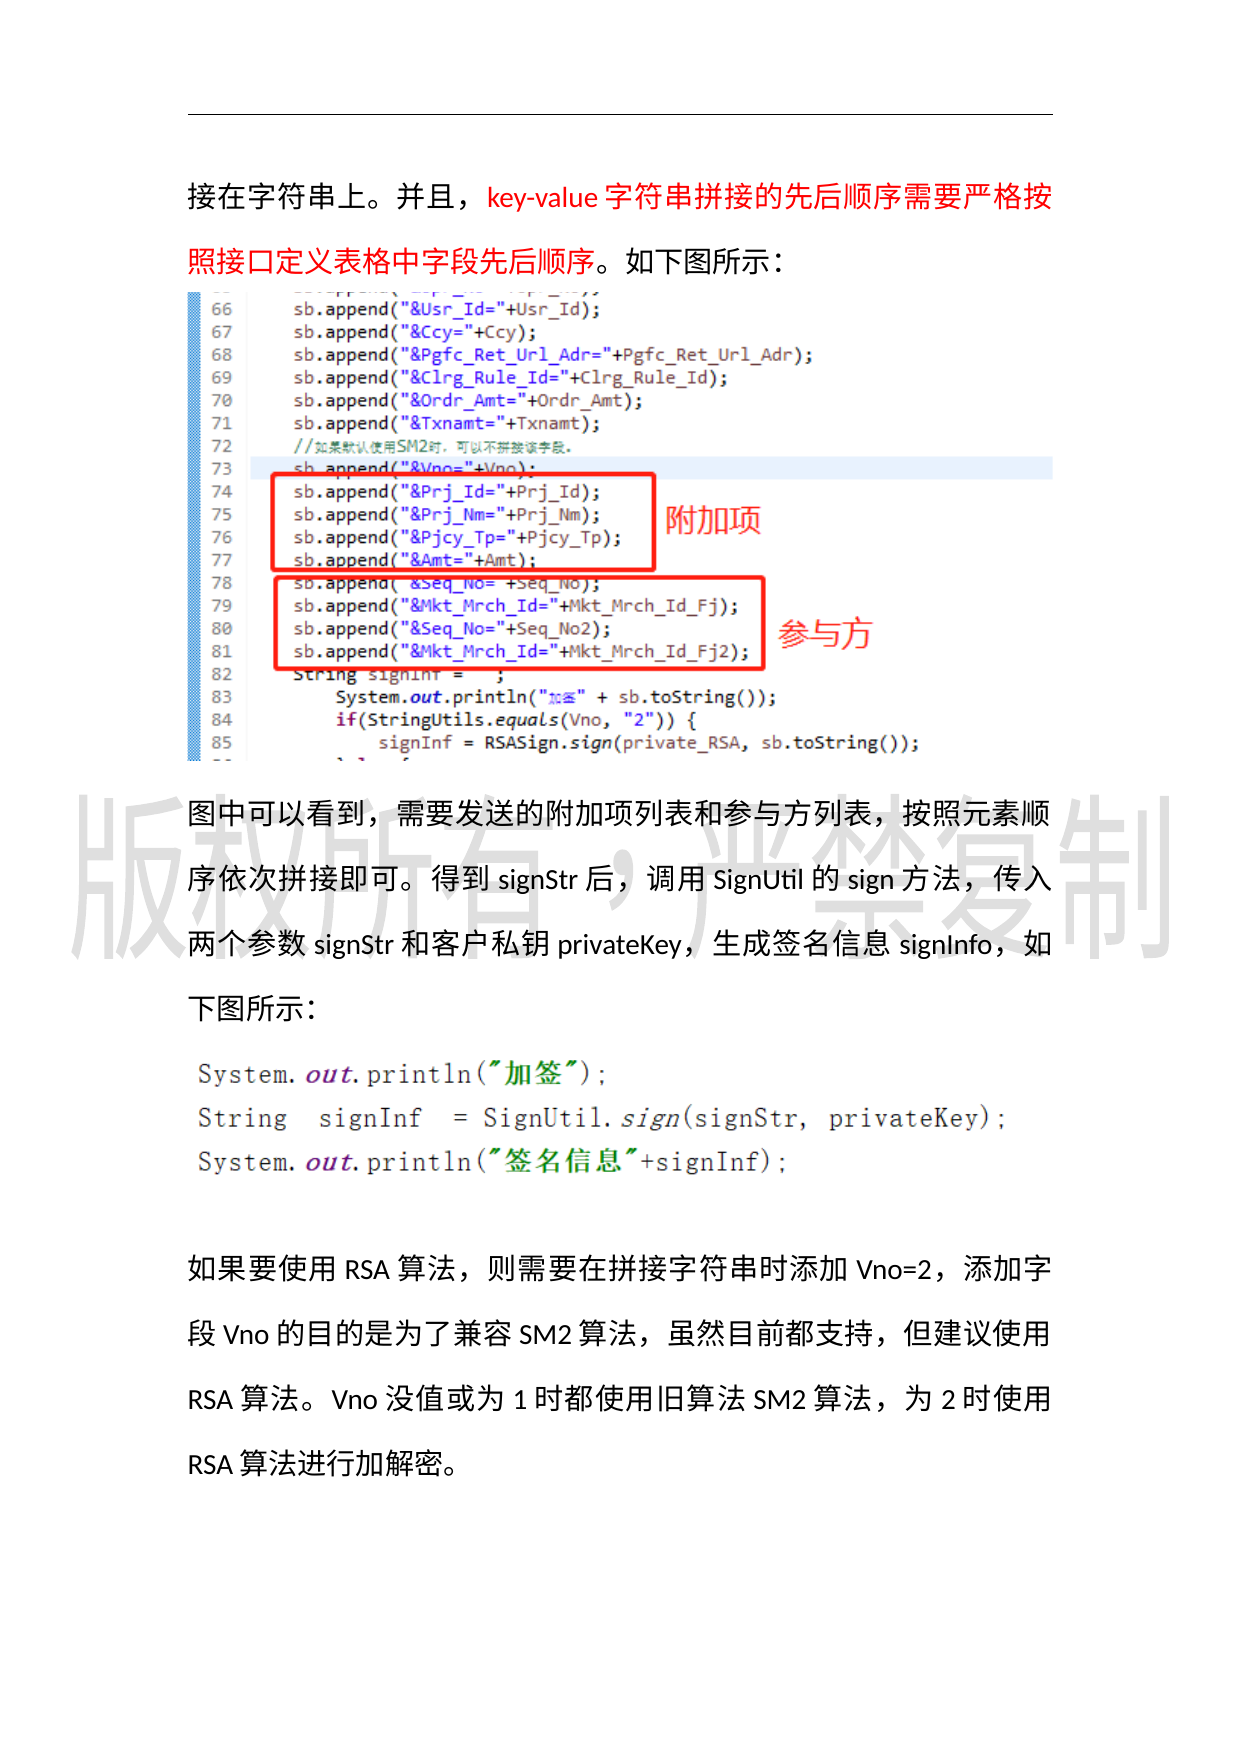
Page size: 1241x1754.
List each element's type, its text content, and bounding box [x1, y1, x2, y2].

picture [187, 292, 1053, 761]
picture [187, 1039, 1035, 1207]
text 图中可以看到，需要发送的附加项列表和参与方列表，按照元素顺序依次拼接即可。得到signStr后，调用SignUtil的sign方法，传入两个参数signStr和客户私钥privateKey，生成签名信息signInfo，如下图所示： [187, 779, 1053, 1039]
text 如果要使用RSA算法，则需要在拼接字符串时添加Vno=2，添加字段Vno的目的是为了兼容SM2算法，虽然目前都支持，但建议使用RSA算法。Vno没值或为1时都使用旧算法SM2算法，为2时使用RSA算法进行加解密。 [187, 1234, 1053, 1494]
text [187, 162, 1053, 292]
